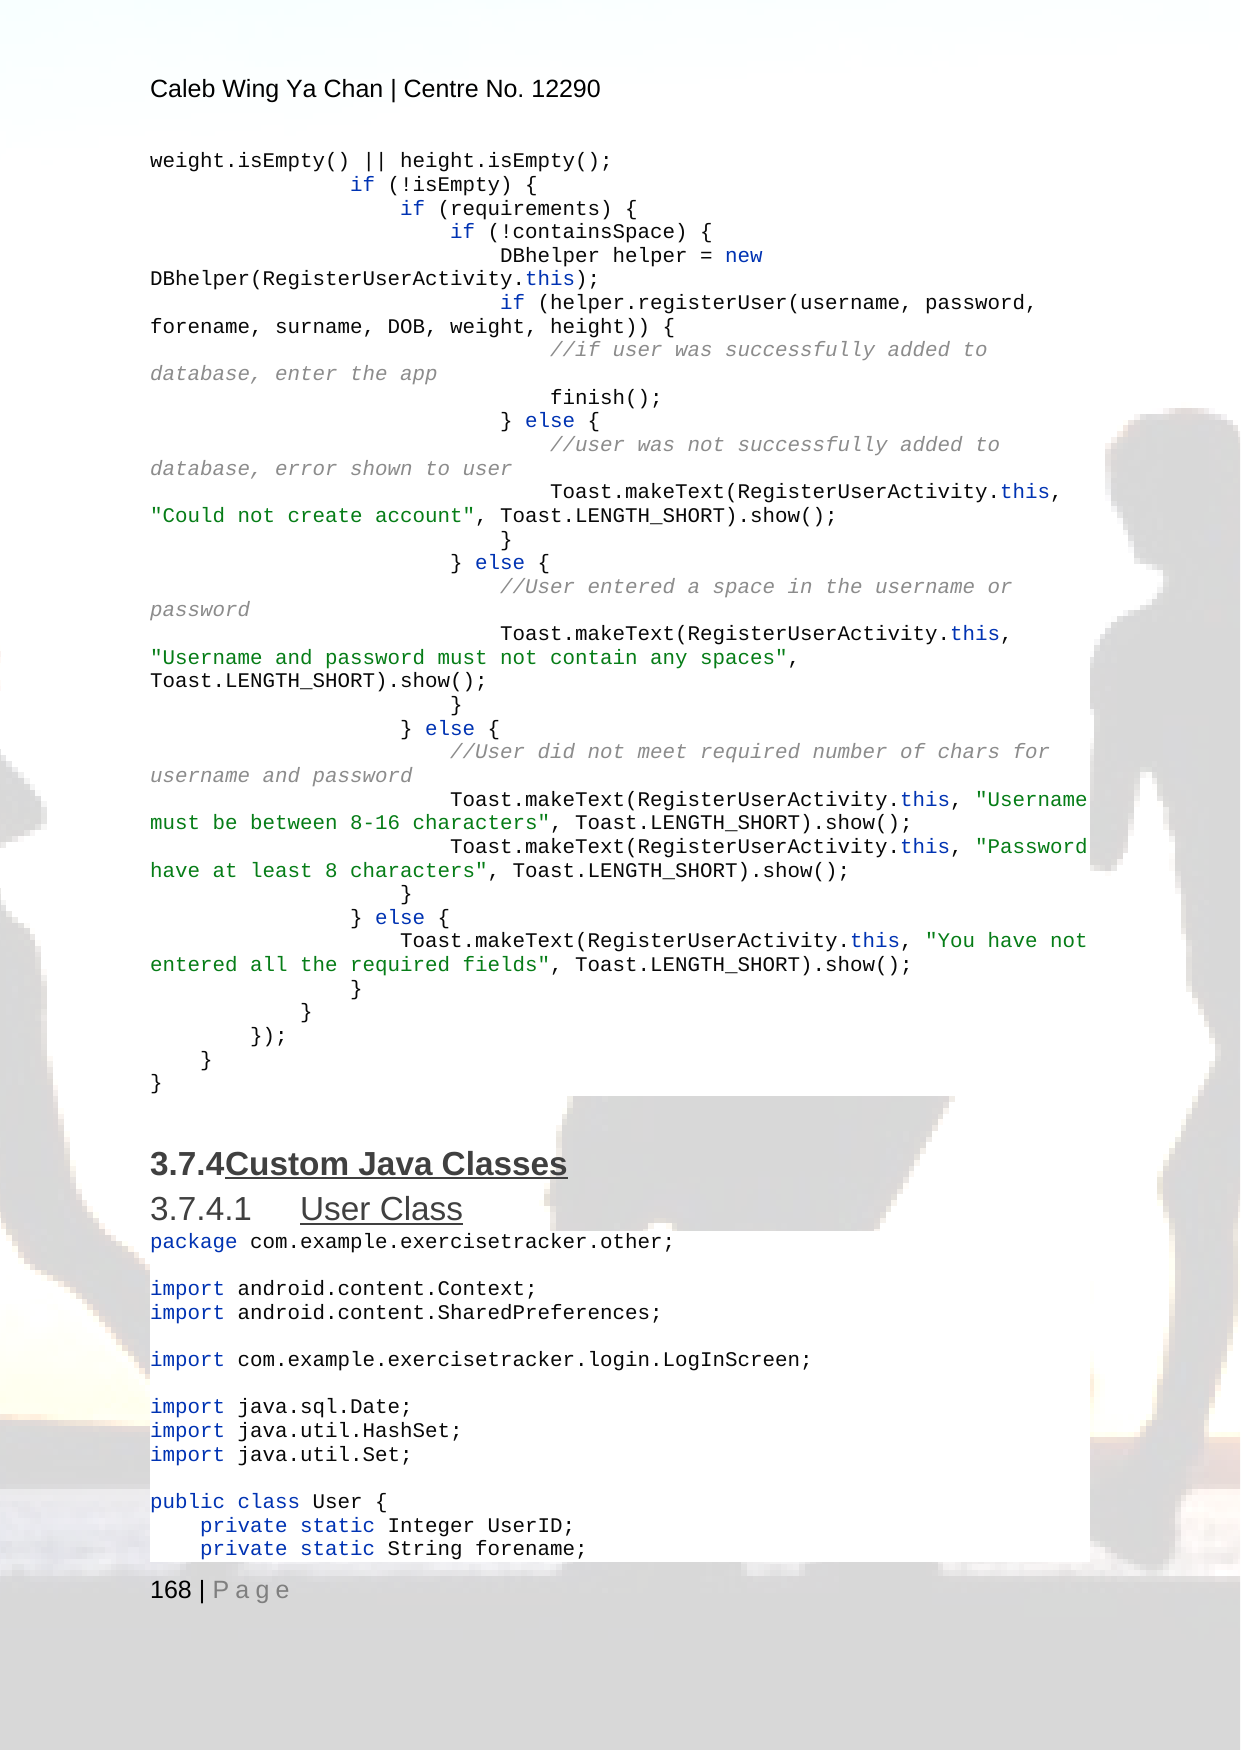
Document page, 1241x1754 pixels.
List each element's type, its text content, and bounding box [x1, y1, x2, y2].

subtitle User Class [150, 1189, 1090, 1228]
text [150, 1231, 1090, 1562]
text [150, 150, 1090, 1096]
subtitle Custom Java Classes [150, 1144, 1090, 1182]
